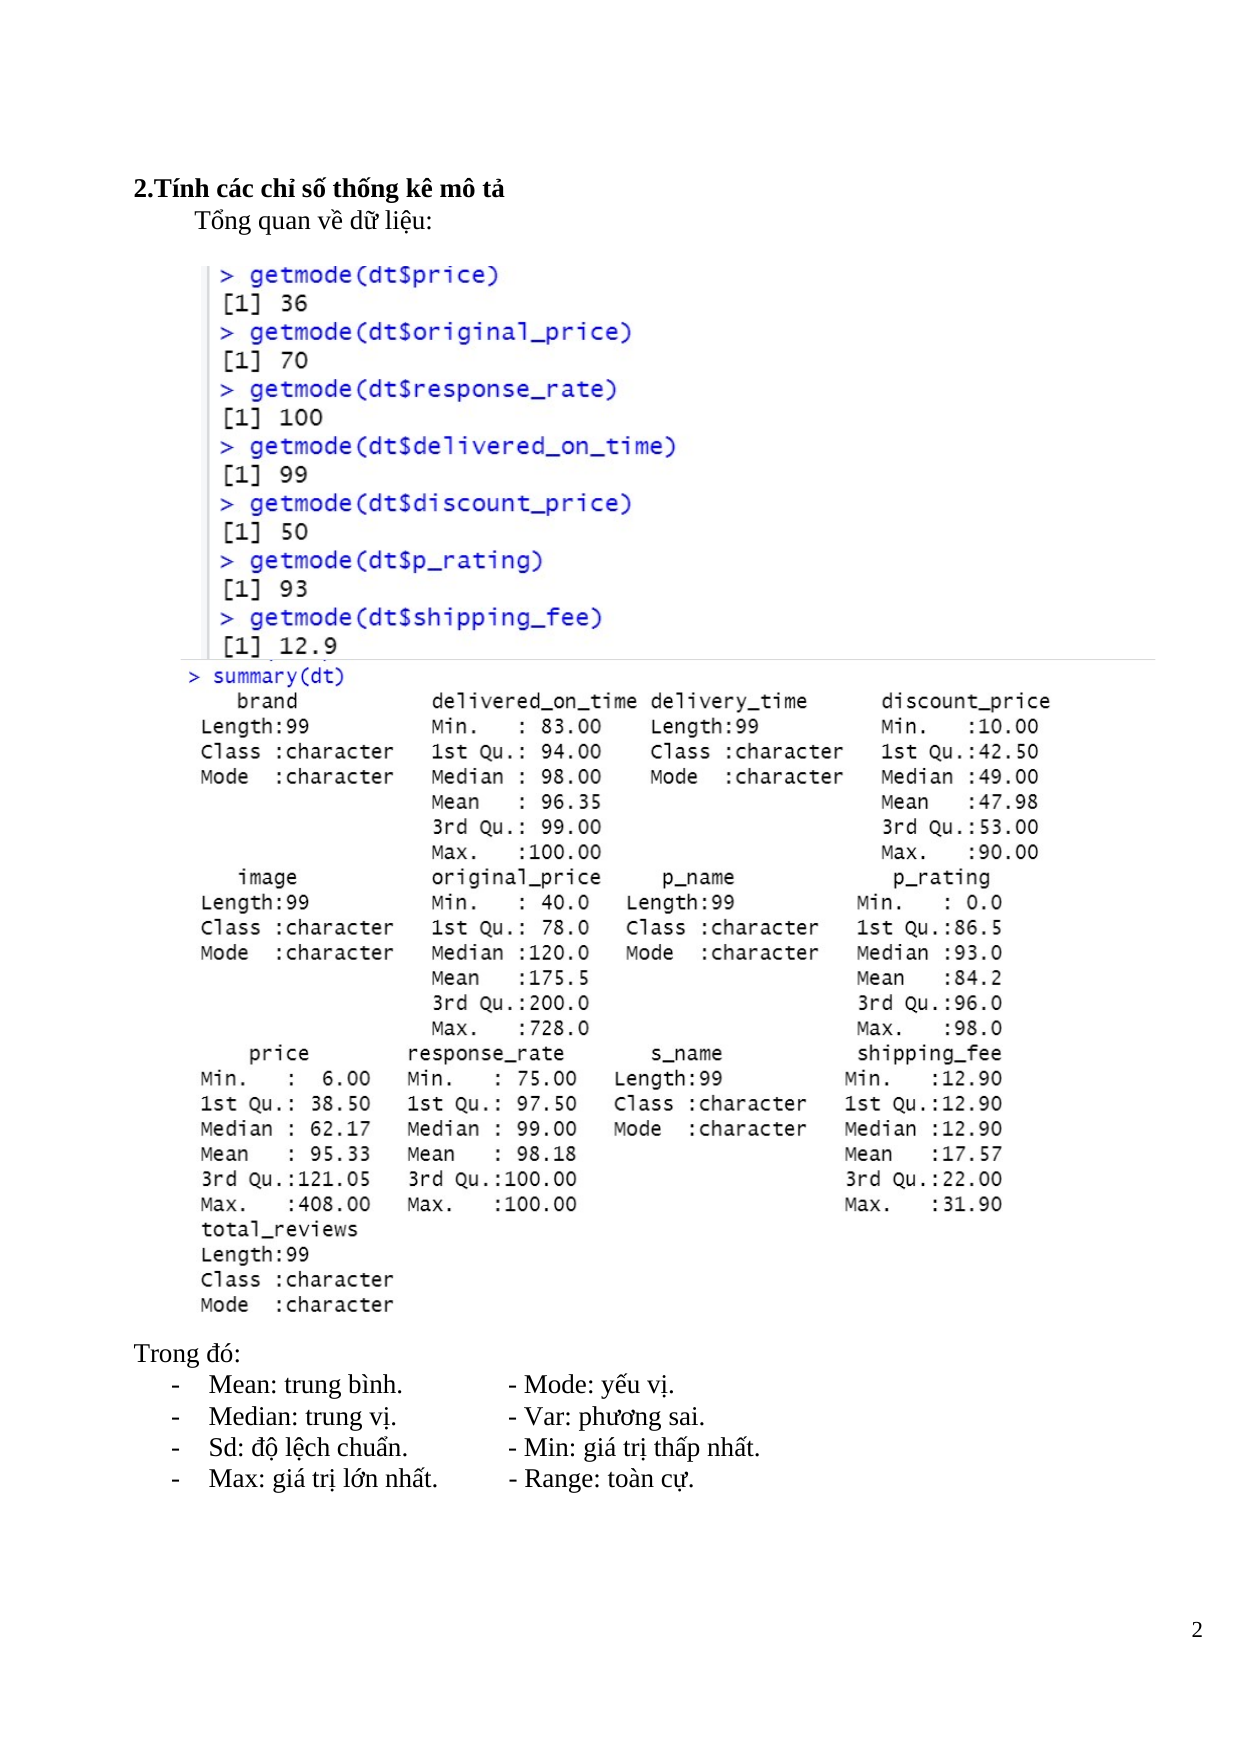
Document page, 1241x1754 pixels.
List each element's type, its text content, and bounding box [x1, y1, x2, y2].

list Sd: độ lệch chuẩn. - Min: giá trị thấp nhất. [171, 1431, 1203, 1462]
text 2.Tính các chỉ số thống kê mô tả [133, 173, 1203, 204]
list Median: trung vị. - Var: phương sai. [171, 1399, 1203, 1431]
list Max: giá trị lớn nhất. - Range: toàn cự. [171, 1462, 1203, 1493]
text Trong đó: [133, 1337, 1203, 1368]
text Tổng quan về dữ liệu: [133, 204, 1203, 235]
picture [180, 266, 1156, 1338]
list Mean: trung bình. - Mode: yếu vị. [171, 1368, 1203, 1399]
